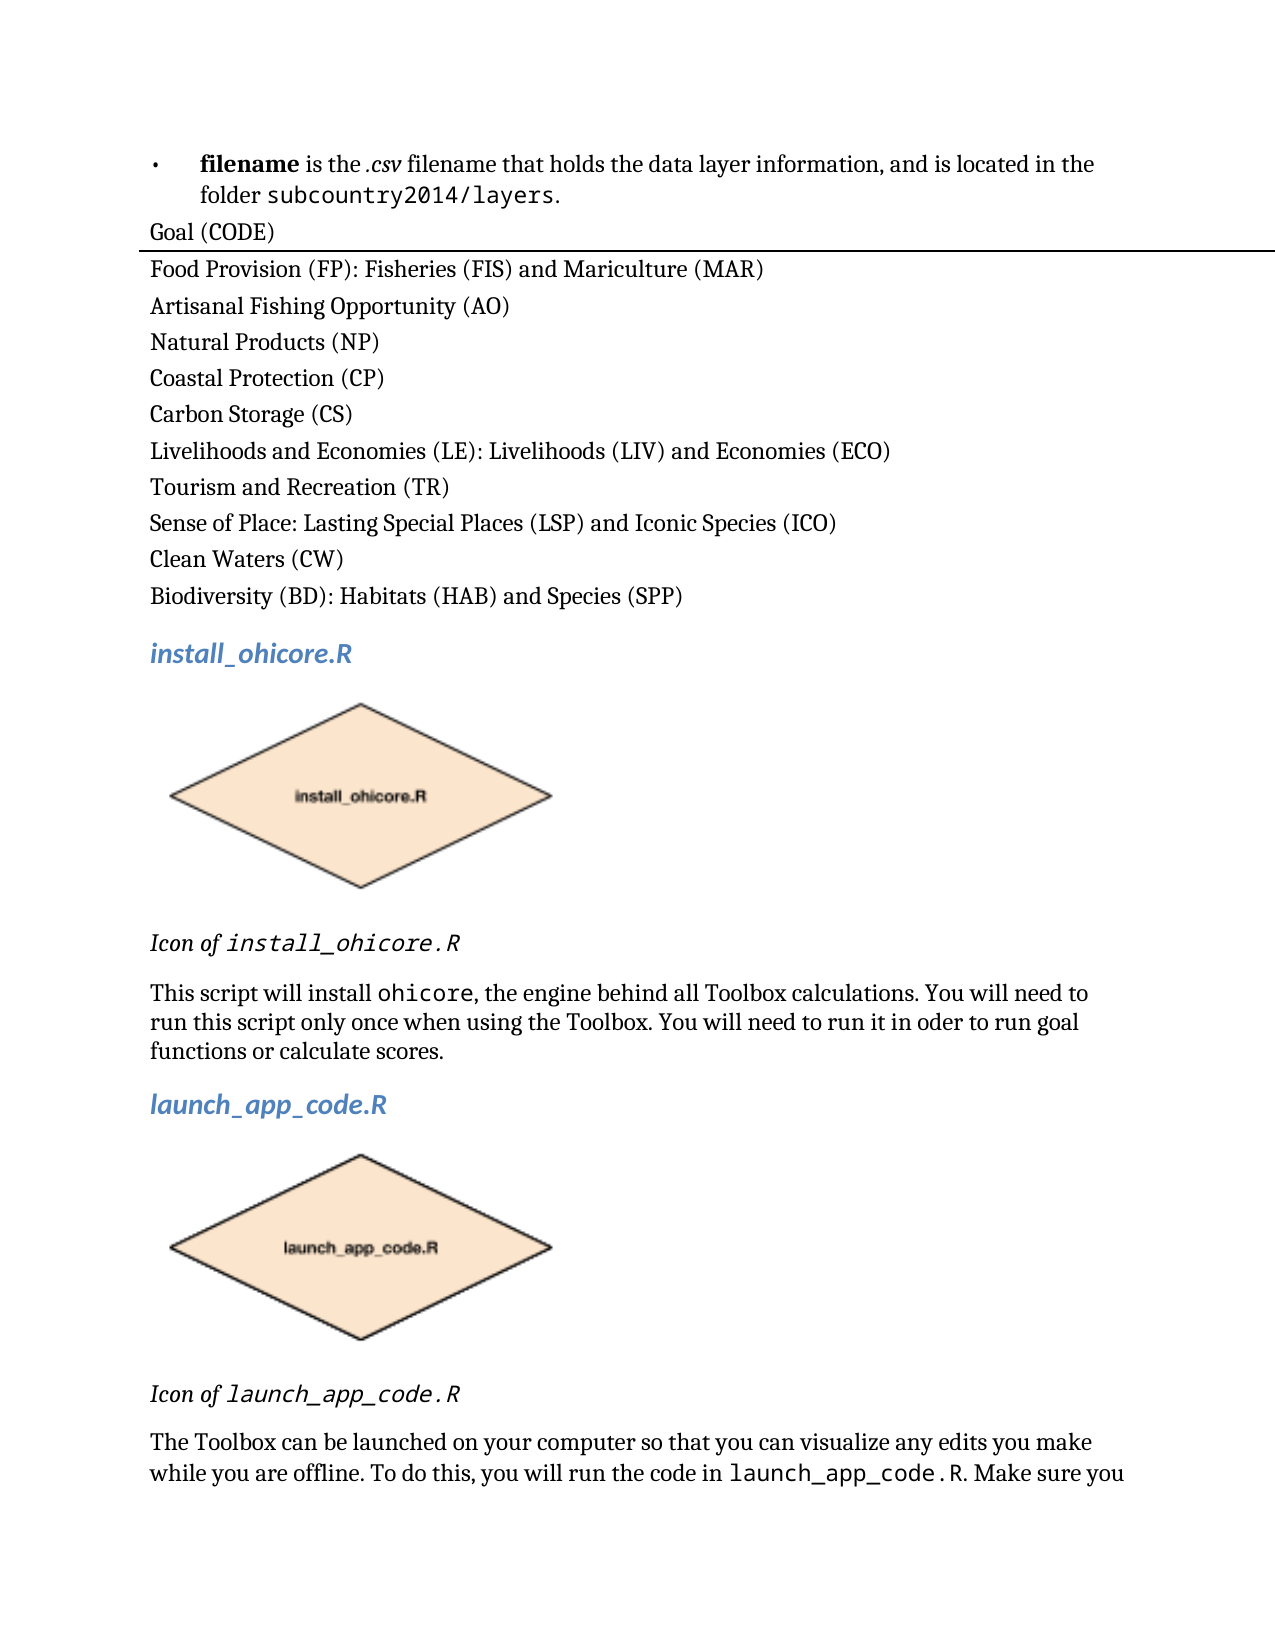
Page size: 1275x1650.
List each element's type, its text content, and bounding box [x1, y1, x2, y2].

table_cell Coastal Protection (CP) [139, 360, 1275, 397]
subtitle install_ohicore.R [150, 635, 1125, 671]
table_cell Clean Waters (CW) [139, 542, 1275, 578]
table_cell Food Provision (FP): Fisheries (FIS) and Mariculture (MAR) [139, 252, 1275, 288]
table_header Goal (CODE) [139, 214, 1275, 250]
table_cell Biodiversity (BD): Habitats (HAB) and Species (SPP) [139, 578, 1275, 614]
subtitle launch_app_code.R [150, 1086, 1125, 1122]
table_cell Carbon Storage (CS) [139, 397, 1275, 433]
text This script will install ohicore, the engine behind all Toolbox calculations. You will need to run this script only once when using the Toolbox. You will need to run it in oder to run goal functions or calculate scores. [150, 977, 1125, 1066]
table_cell Sense of Place: Lasting Special Places (LSP) and Iconic Species (ICO) [139, 505, 1275, 542]
table_cell Tourism and Recreation (TR) [139, 469, 1275, 505]
picture [168, 689, 555, 908]
table_cell Artisanal Fishing Opportunity (AO) [139, 288, 1275, 324]
text Icon of launch_app_code.R [150, 1378, 1125, 1409]
text Icon of install_ohicore.R [150, 927, 1125, 958]
table_cell Natural Products (NP) [139, 324, 1275, 360]
list filename is the .csv filename that holds the data layer information, and is located in the folder subcountry2014/layers. [150, 150, 1125, 210]
picture [168, 1140, 555, 1360]
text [150, 1428, 1125, 1488]
table_cell Livelihoods and Economies (LE): Livelihoods (LIV) and Economies (ECO) [139, 433, 1275, 469]
